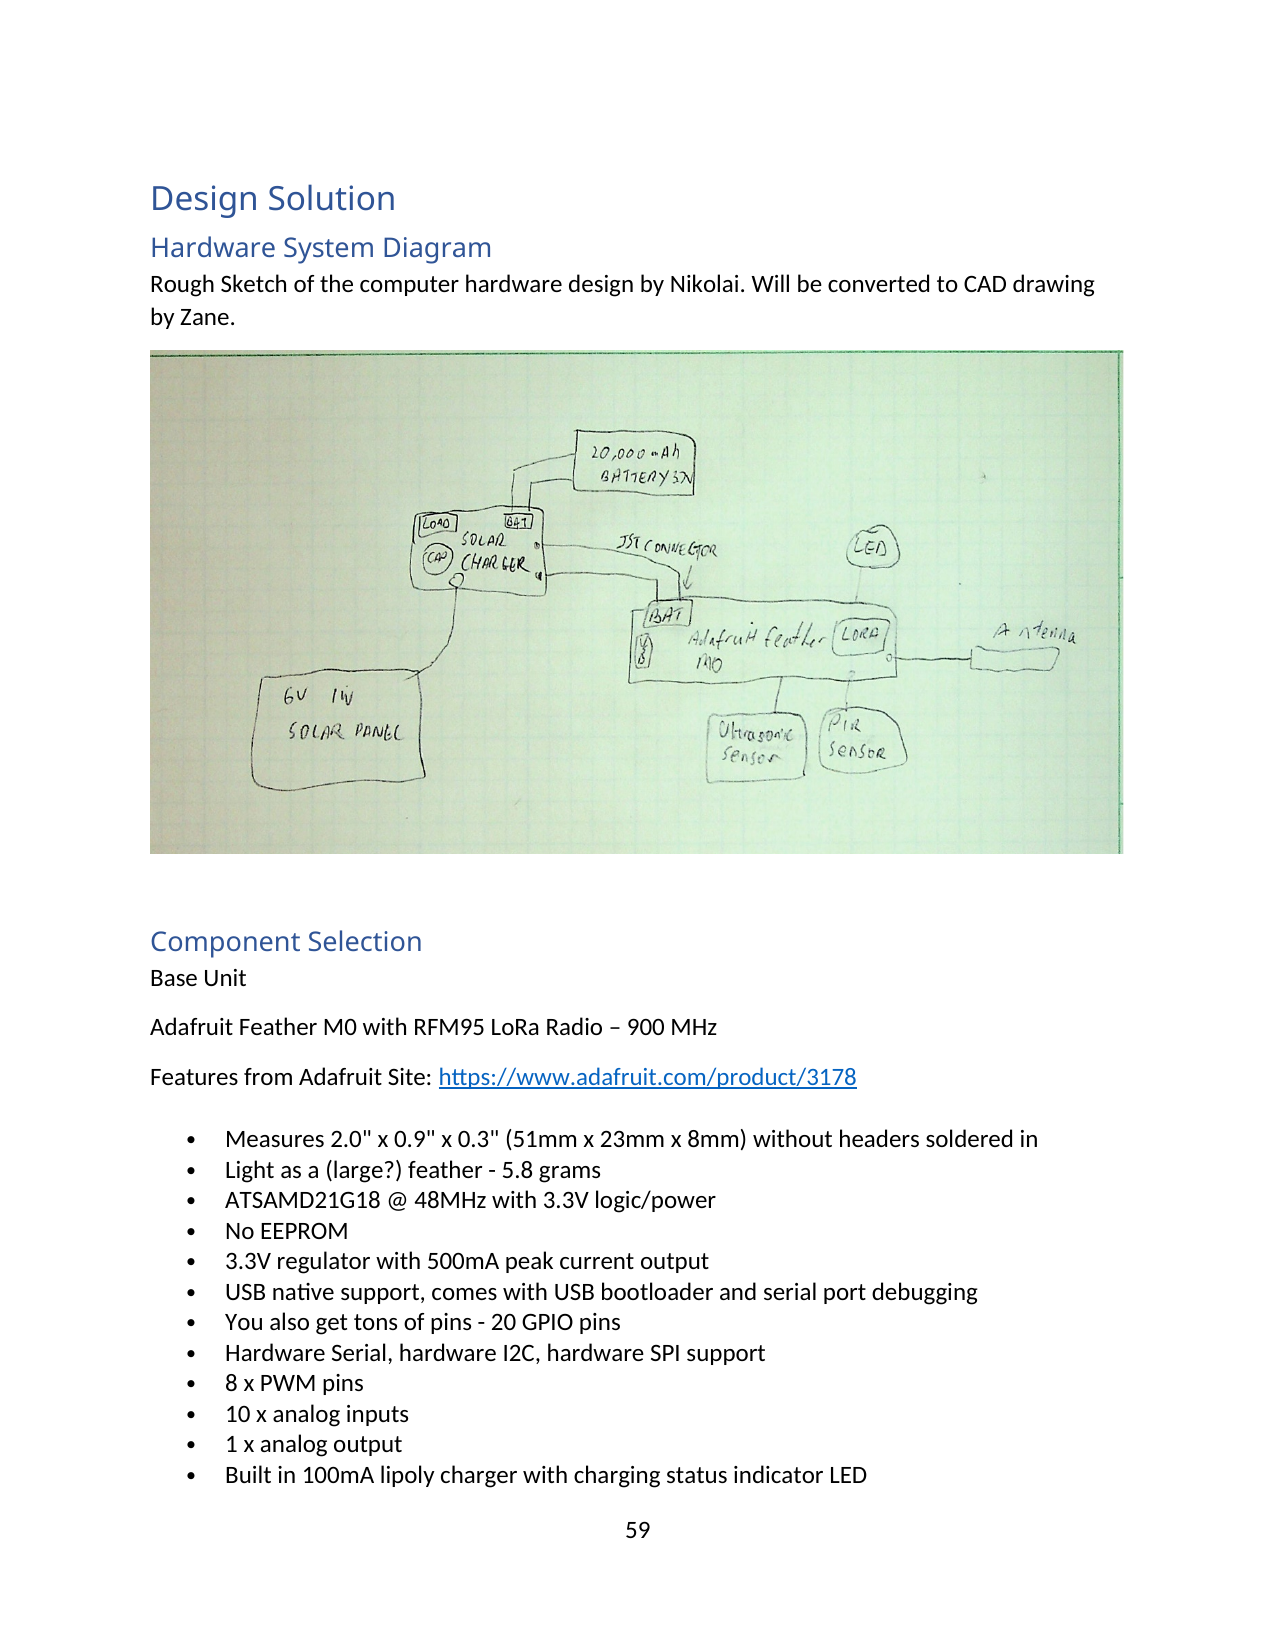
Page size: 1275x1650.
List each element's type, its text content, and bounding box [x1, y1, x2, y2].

text Features from Adafruit Site: https://www.adafruit.com/product/3178 [150, 1061, 1125, 1092]
list 1 x analog output [187, 1428, 1125, 1459]
list Hardware Serial, hardware I2C, hardware SPI support [187, 1337, 1125, 1367]
subtitle Component Selection [150, 922, 1125, 959]
list 3.3V regulator with 500mA peak current output [187, 1245, 1125, 1276]
list 8 x PWM pins [187, 1367, 1125, 1398]
list No EEPROM [187, 1215, 1125, 1245]
subtitle Hardware System Diagram [150, 228, 1125, 265]
list ATSAMD21G18 @ 48MHz with 3.3V logic/power [187, 1184, 1125, 1215]
list USB native support, comes with USB bootloader and serial port debugging [187, 1276, 1125, 1306]
picture [150, 350, 1124, 854]
text Rough Sketch of the computer hardware design by Nikolai. Will be converted to CAD drawing by Zane. [150, 268, 1125, 331]
text Base Unit [150, 962, 1125, 992]
list Built in 100mA lipoly charger with charging status indicator LED [187, 1459, 1125, 1489]
list Light as a (large?) feather - 5.8 grams [187, 1154, 1125, 1184]
list You also get tons of pins - 20 GPIO pins [187, 1306, 1125, 1337]
list 10 x analog inputs [187, 1398, 1125, 1428]
subtitle Design Solution [150, 175, 1125, 220]
list Measures 2.0" x 0.9" x 0.3" (51mm x 23mm x 8mm) without headers soldered in [187, 1123, 1125, 1154]
text Adafruit Feather M0 with RFM95 LoRa Radio – 900 MHz [150, 1012, 1125, 1042]
